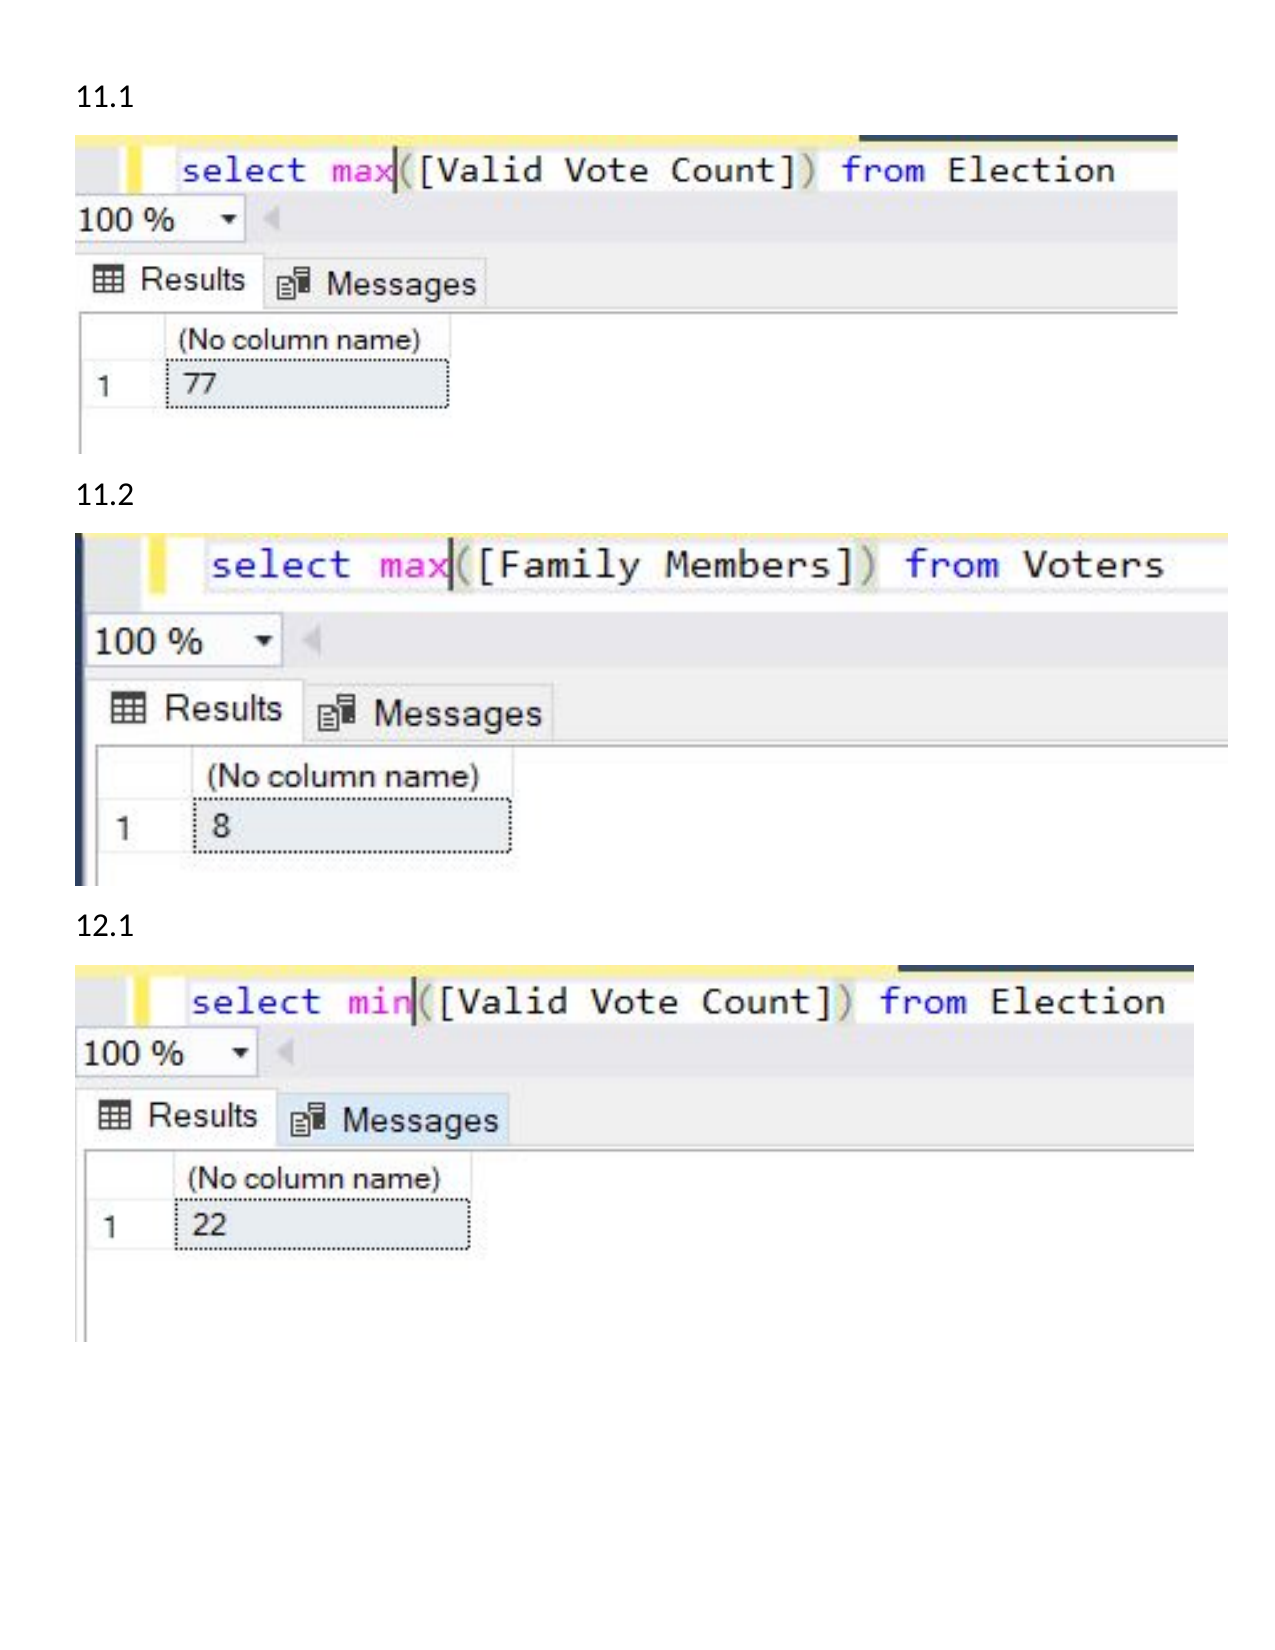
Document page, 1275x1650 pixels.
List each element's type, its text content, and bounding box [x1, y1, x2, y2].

text 11.2 [75, 472, 1200, 513]
picture [75, 533, 1228, 886]
text 11.1 [75, 75, 1200, 116]
picture [75, 965, 1194, 1342]
picture [75, 135, 1178, 454]
text 12.1 [75, 904, 1200, 945]
